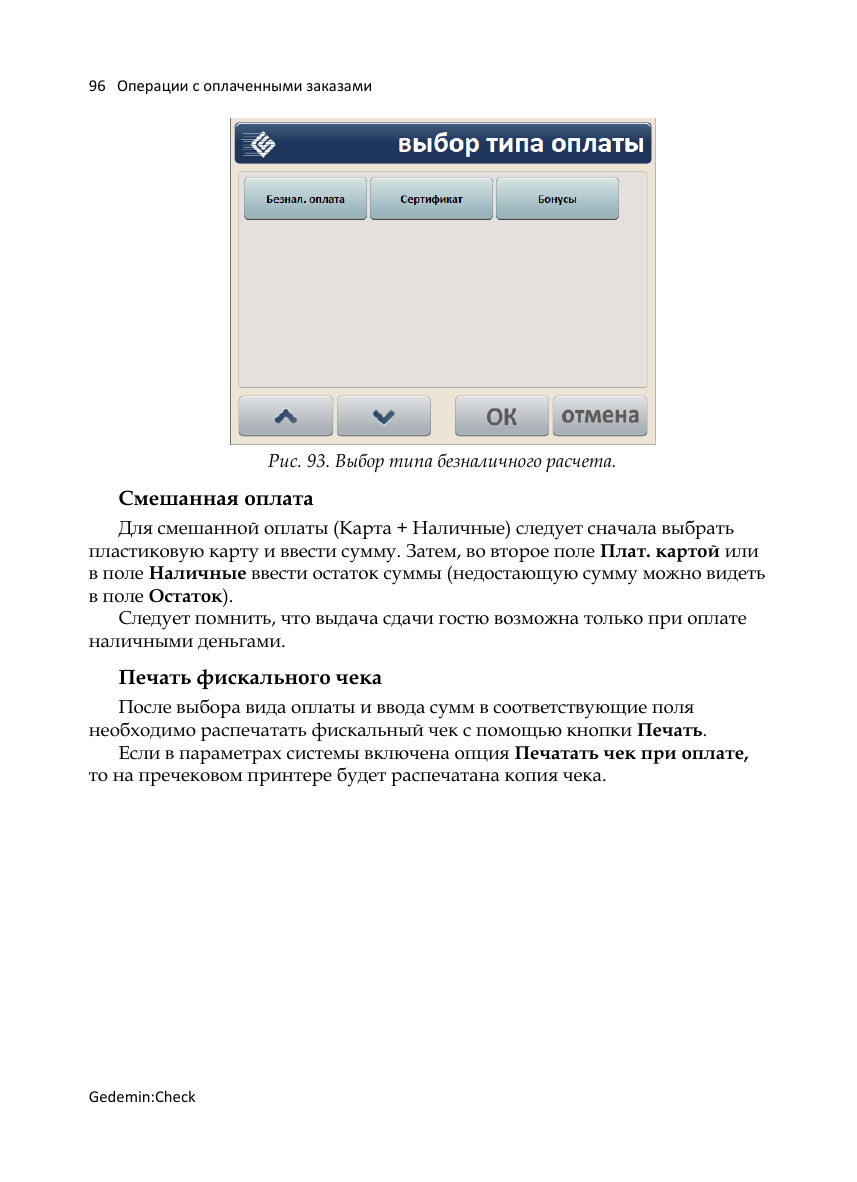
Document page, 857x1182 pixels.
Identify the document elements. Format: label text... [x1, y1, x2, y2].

subtitle Печать фискального чека [89, 665, 768, 690]
text Если в параметрах системы включена опция Печатать чек при оплате, то на пречековом принтере будет распечатана копия чека. [89, 742, 768, 787]
subtitle Смешанная оплата [89, 486, 768, 511]
picture [230, 118, 656, 445]
text Рис. 93. Выбор типа безналичного расчета. [89, 451, 768, 473]
text Для смешанной оплаты (Карта + Наличные) следует сначала выбрать пластиковую карту и ввести сумму. Затем, во второе поле Плат. картой или в поле Наличные ввести остаток суммы (недостающую сумму можно видеть в поле Остаток). [89, 517, 768, 607]
text После выбора вида оплаты и ввода сумм в соответствующие поля необходимо распечатать фискальный чек с помощью кнопки Печать. [89, 697, 768, 742]
text Следует помнить, что выдача сдачи гостю возможна только при оплате наличными деньгами. [89, 607, 768, 653]
